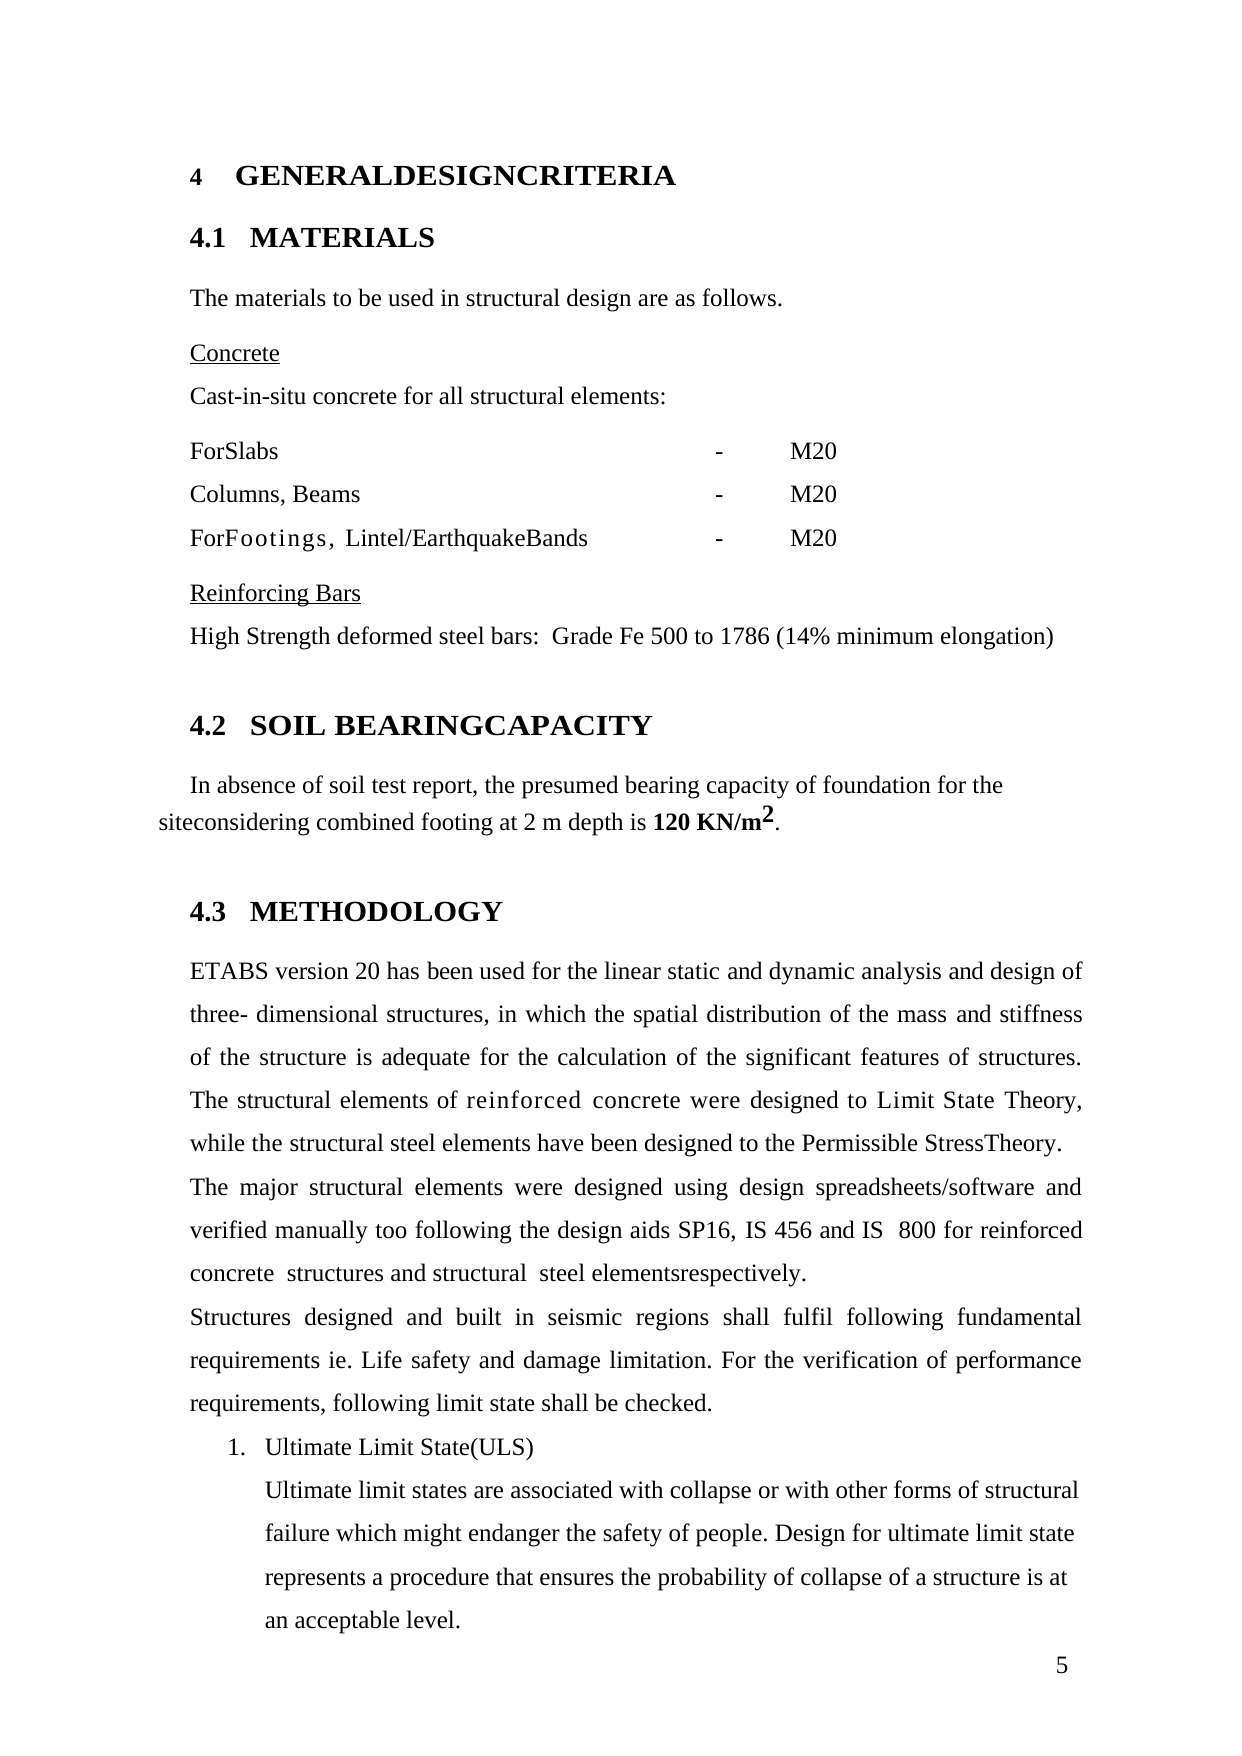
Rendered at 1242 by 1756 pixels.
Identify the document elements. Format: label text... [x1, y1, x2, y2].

subtitle SOIL BEARINGCAPACITY [189, 708, 1094, 742]
subtitle METHODOLOGY [189, 894, 1094, 927]
text Structures designed and built in seismic regions shall fulfil following fundamental requirements ie. Life safety and damage limitation. For the verification of performance requirements, following limit state shall be checked. [189, 1302, 1083, 1417]
text Concrete [189, 338, 1094, 367]
text Ultimate limit states are associated with collapse or with other forms of structural failure which might endanger the safety of people. Design for ultimate limit state represents a procedure that ensures the probability of collapse of a structure is at an acceptable level. [264, 1475, 1094, 1633]
subtitle GENERALDESIGNCRITERIA [189, 158, 1094, 192]
text The major structural elements were designed using design spreadsheets/software and verified manually too following the design aids SP16, IS 456 and IS 800 for reinforced concrete structures and structural steel elementsrespectively. [189, 1172, 1083, 1287]
text Cast-in-situ concrete for all structural elements: [189, 381, 1094, 410]
text The materials to be used in structural design are as follows. [189, 283, 1094, 311]
text ForFootings, Lintel/EarthquakeBands - M20 [189, 523, 1094, 551]
text ForSlabs - M20 [189, 436, 1094, 465]
text In absence of soil test report, the presumed bearing capacity of foundation for the [189, 770, 1094, 799]
text ETABS version 20 has been used for the linear static and dynamic analysis and design of three- dimensional structures, in which the spatial distribution of the mass and stiffness of the structure is adequate for the calculation of the significant features of structures. The structural elements of reinforced concrete were designed to Limit State Theory, while the structural steel elements have been designed to the Permissible StressTheory. [189, 956, 1083, 1157]
text Columns, Beams - M20 [189, 479, 1094, 508]
text High Strength deformed steel bars: Grade Fe 500 to 1786 (14% minimum elongation) [189, 621, 1094, 650]
subtitle MATERIALS [189, 220, 1094, 254]
text Reinforcing Bars [189, 578, 1094, 607]
text siteconsidering combined footing at 2 m depth is 120 KN/m2. [158, 799, 1094, 836]
list Ultimate Limit State(ULS) [227, 1432, 1083, 1461]
